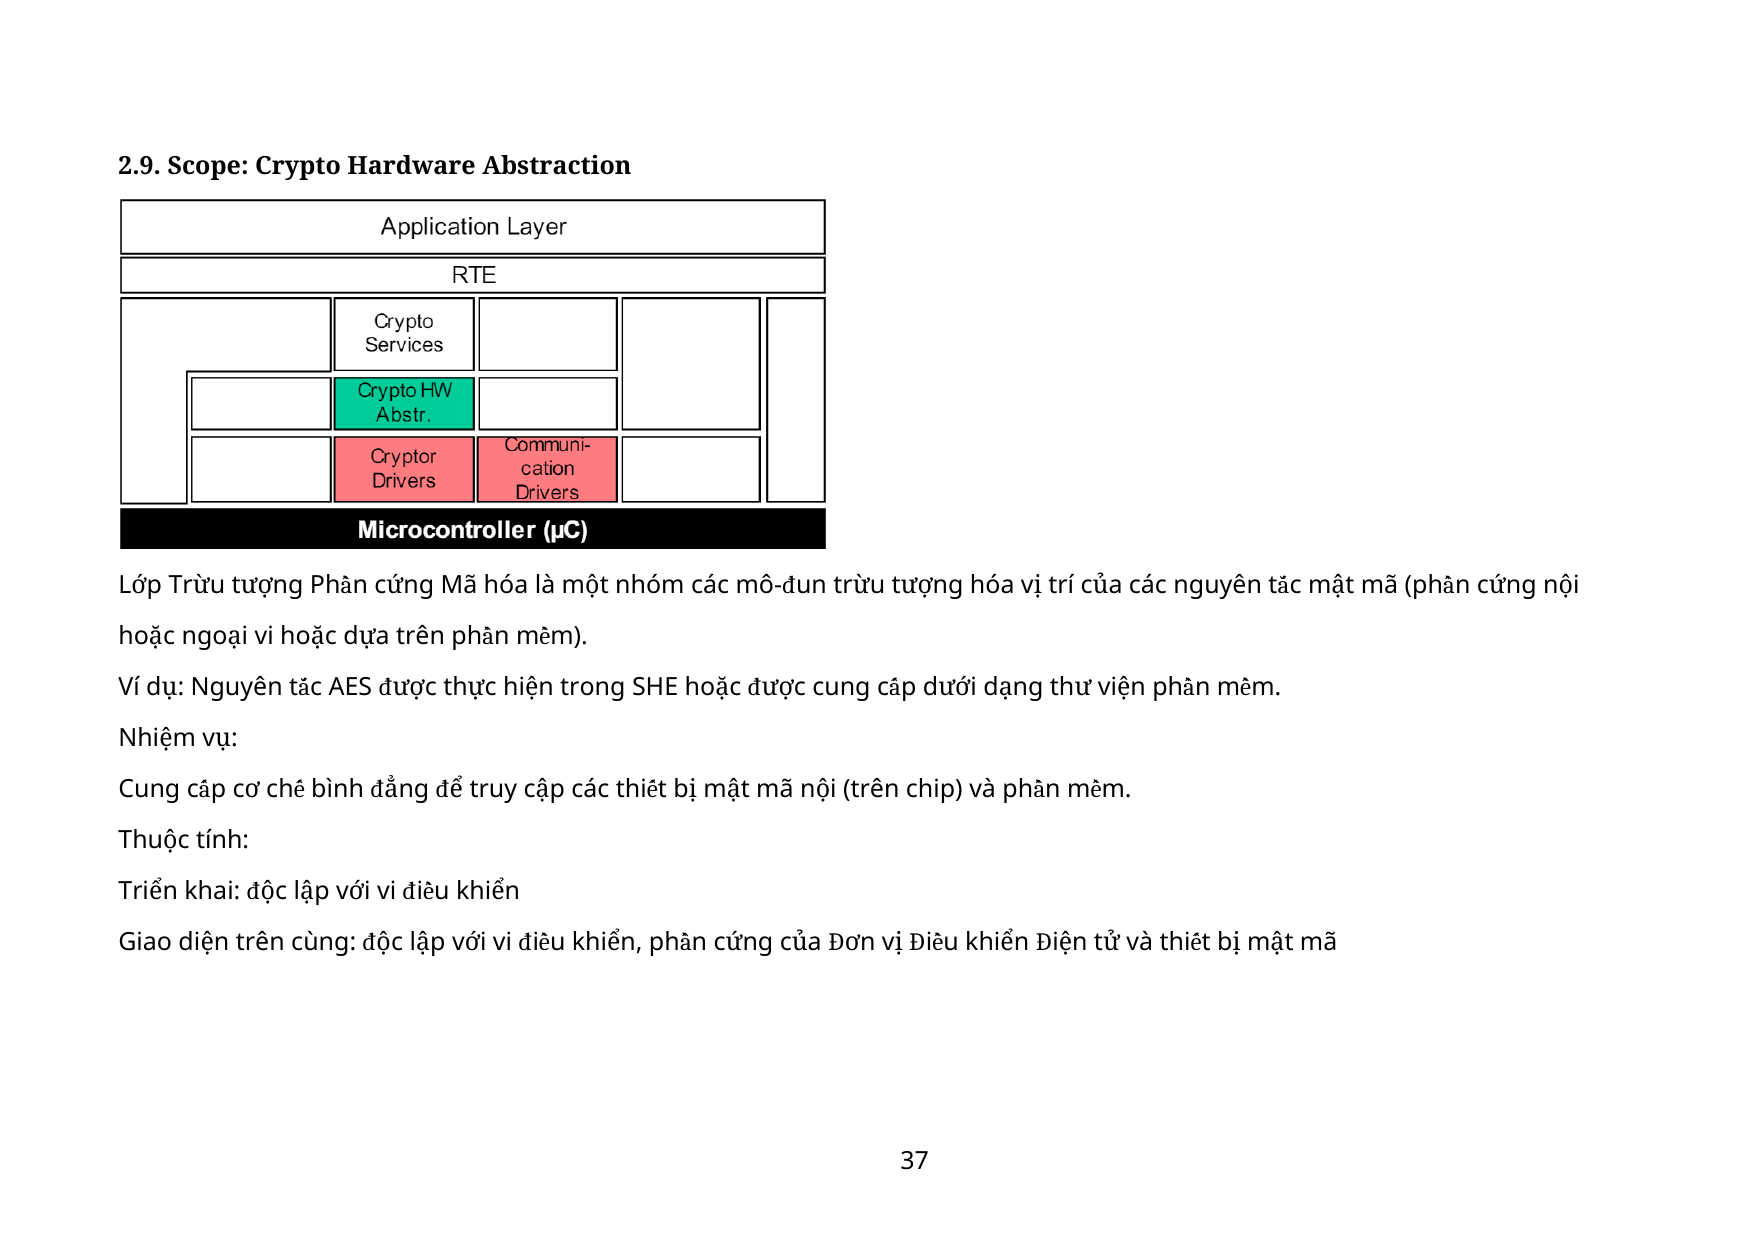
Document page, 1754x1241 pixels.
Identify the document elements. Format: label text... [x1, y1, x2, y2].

text Thuộc tính: [118, 822, 1636, 856]
picture [118, 198, 827, 550]
text Ví dụ: Nguyên tắc AES được thực hiện trong SHE hoặc được cung cấp dưới dạng thư viện phần mềm. [118, 669, 1636, 703]
text Giao diện trên cùng: độc lập với vi điều khiển, phần cứng của Đơn vị Điều khiển Điện tử và thiết bị mật mã [118, 924, 1636, 958]
text Cung cấp cơ chế bình đẳng để truy cập các thiết bị mật mã nội (trên chip) và phần mềm. [118, 771, 1636, 805]
text Triển khai: độc lập với vi điều khiển [118, 873, 1636, 907]
text Nhiệm vụ: [118, 720, 1636, 754]
text Lớp Trừu tượng Phần cứng Mã hóa là một nhóm các mô-đun trừu tượng hóa vị trí của các nguyên tắc mật mã (phần cứng nội hoặc ngoại vi hoặc dựa trên phần mềm). [118, 567, 1636, 652]
subtitle Scope: Crypto Hardware Abstraction [118, 148, 1636, 182]
